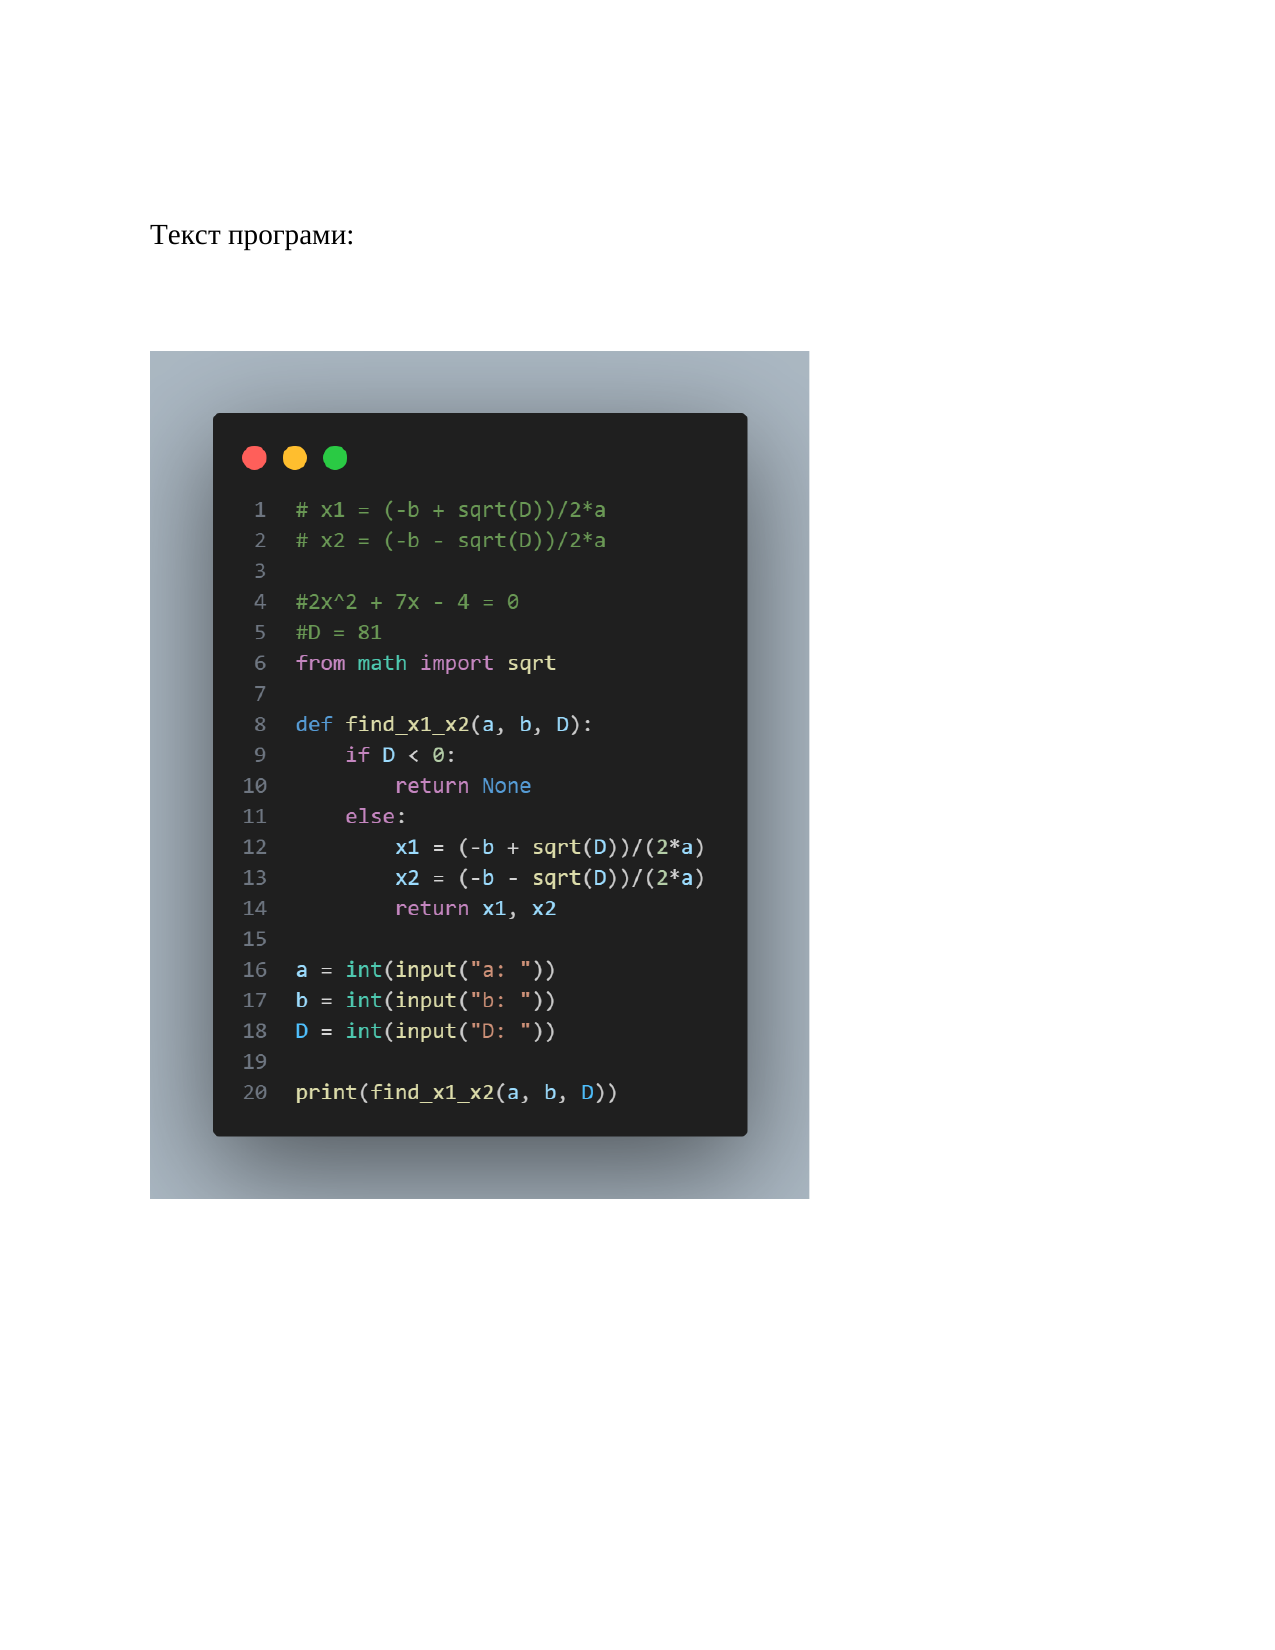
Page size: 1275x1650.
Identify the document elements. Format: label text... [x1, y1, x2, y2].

picture [150, 351, 810, 1199]
text Текст програми: [150, 217, 1125, 251]
